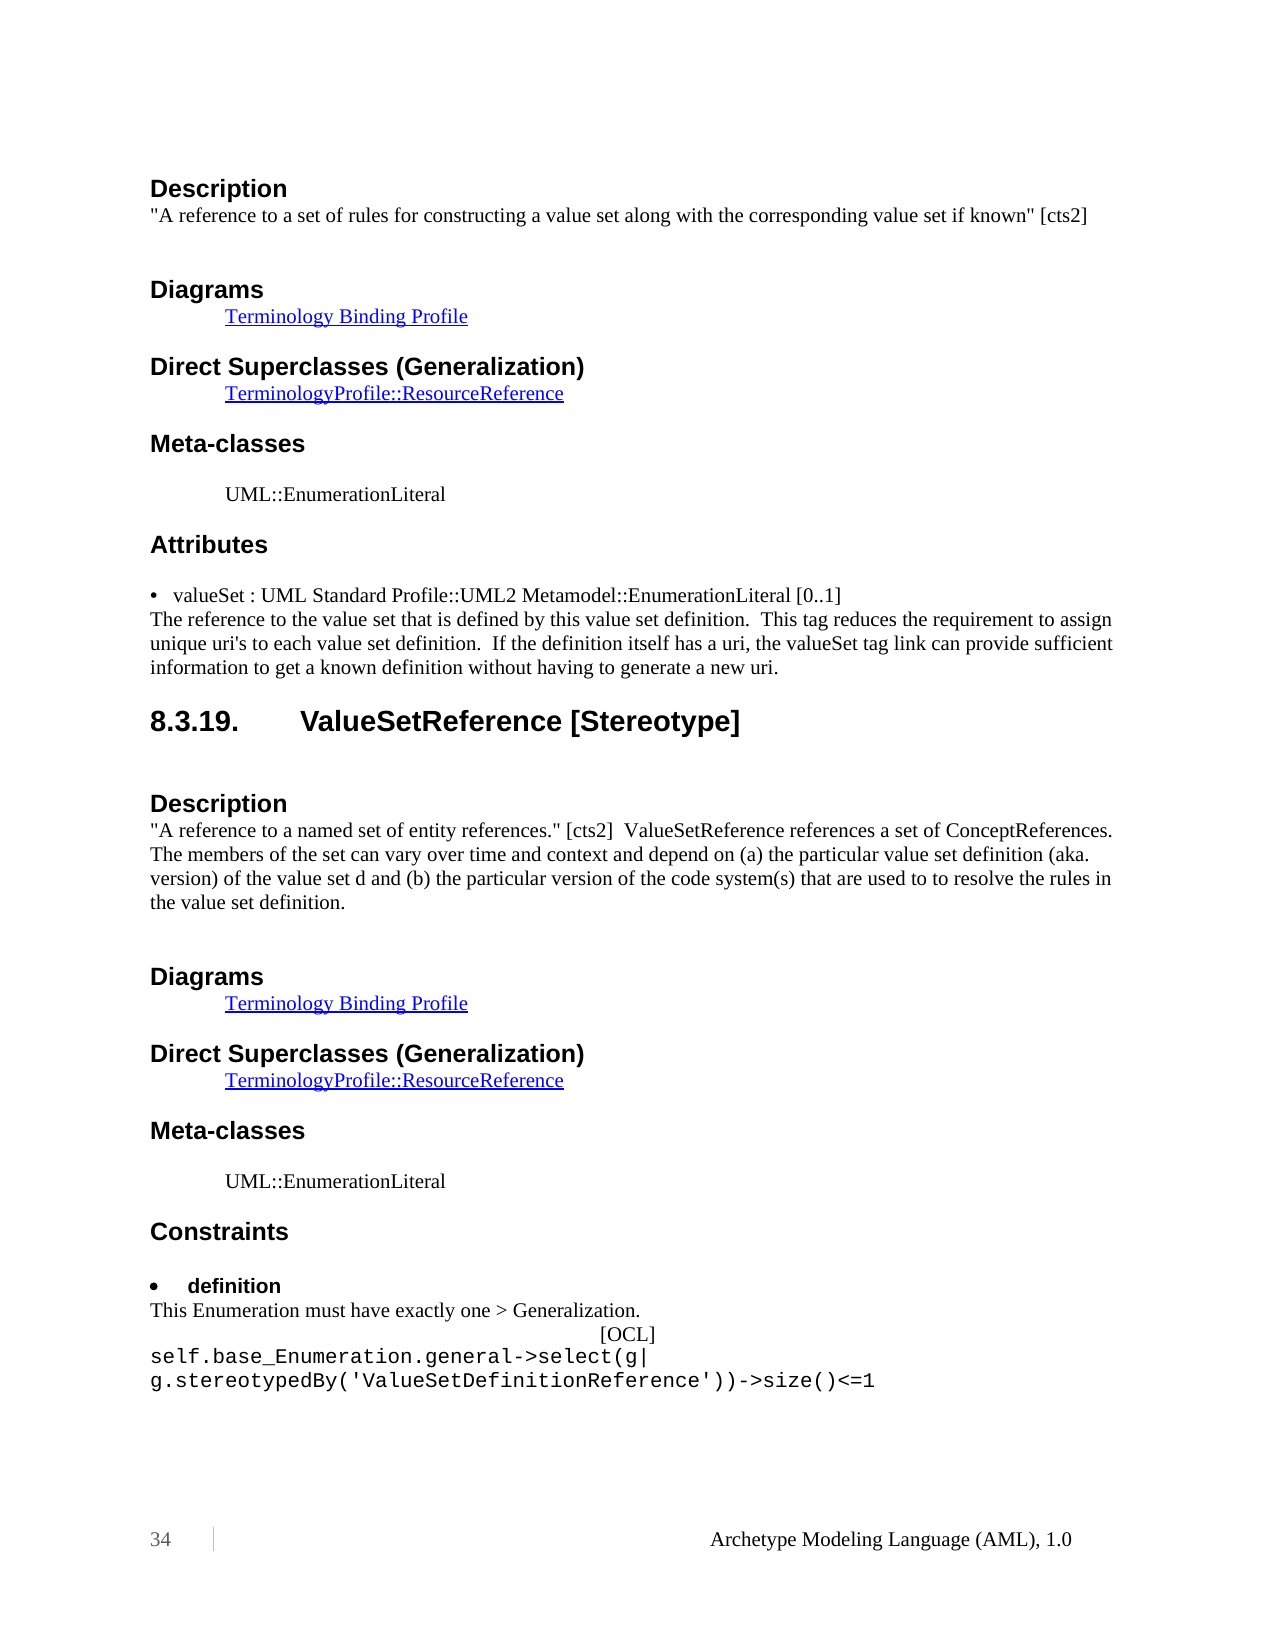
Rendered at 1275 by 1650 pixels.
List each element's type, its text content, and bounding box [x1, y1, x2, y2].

text This Enumeration must have exactly one > Generalization. [150, 1298, 1125, 1322]
text Direct Superclasses (Generalization) [150, 1039, 1125, 1068]
text TerminologyProfile::ResourceReference [150, 381, 1125, 405]
subtitle ValueSetReference [Stereotype] [150, 704, 1125, 738]
text [OCL] [525, 1322, 1125, 1346]
text TerminologyProfile::ResourceReference [150, 1068, 1125, 1092]
text Diagrams [150, 962, 1125, 991]
text • valueSet : UML Standard Profile::UML2 Metamodel::EnumerationLiteral [0..1] [150, 582, 1125, 607]
text "A reference to a set of rules for constructing a value set along with the corresponding value set if known" [cts2] [150, 203, 1125, 227]
text self.base_Enumeration.general->select(g|g.stereotypedBy('ValueSetDefinitionReference'))->size()<=1 [150, 1346, 1125, 1394]
text UML::EnumerationLiteral [150, 482, 1125, 506]
text Attributes [150, 530, 1125, 558]
text Terminology Binding Profile [225, 991, 1125, 1015]
list definition [150, 1274, 1125, 1298]
text Description [150, 789, 1125, 818]
text Direct Superclasses (Generalization) [150, 352, 1125, 381]
text "A reference to a named set of entity references." [cts2] ValueSetReference references a set of ConceptReferences. The members of the set can vary over time and context and depend on (a) the particular value set definition (aka. version) of the value set d and (b) the particular version of the code system(s) that are used to to resolve the rules in the value set definition. [150, 818, 1125, 914]
text UML::EnumerationLiteral [150, 1168, 1125, 1193]
text Description [150, 174, 1125, 203]
text Terminology Binding Profile [225, 304, 1125, 328]
text Diagrams [150, 275, 1125, 304]
text Meta-classes [150, 429, 1125, 457]
text The reference to the value set that is defined by this value set definition. This tag reduces the requirement to assign unique uri's to each value set definition. If the definition itself has a uri, the valueSet tag link can provide sufficient information to get a known definition without having to generate a new uri. [150, 607, 1125, 679]
text Meta-classes [150, 1116, 1125, 1144]
text Constraints [150, 1217, 1125, 1245]
